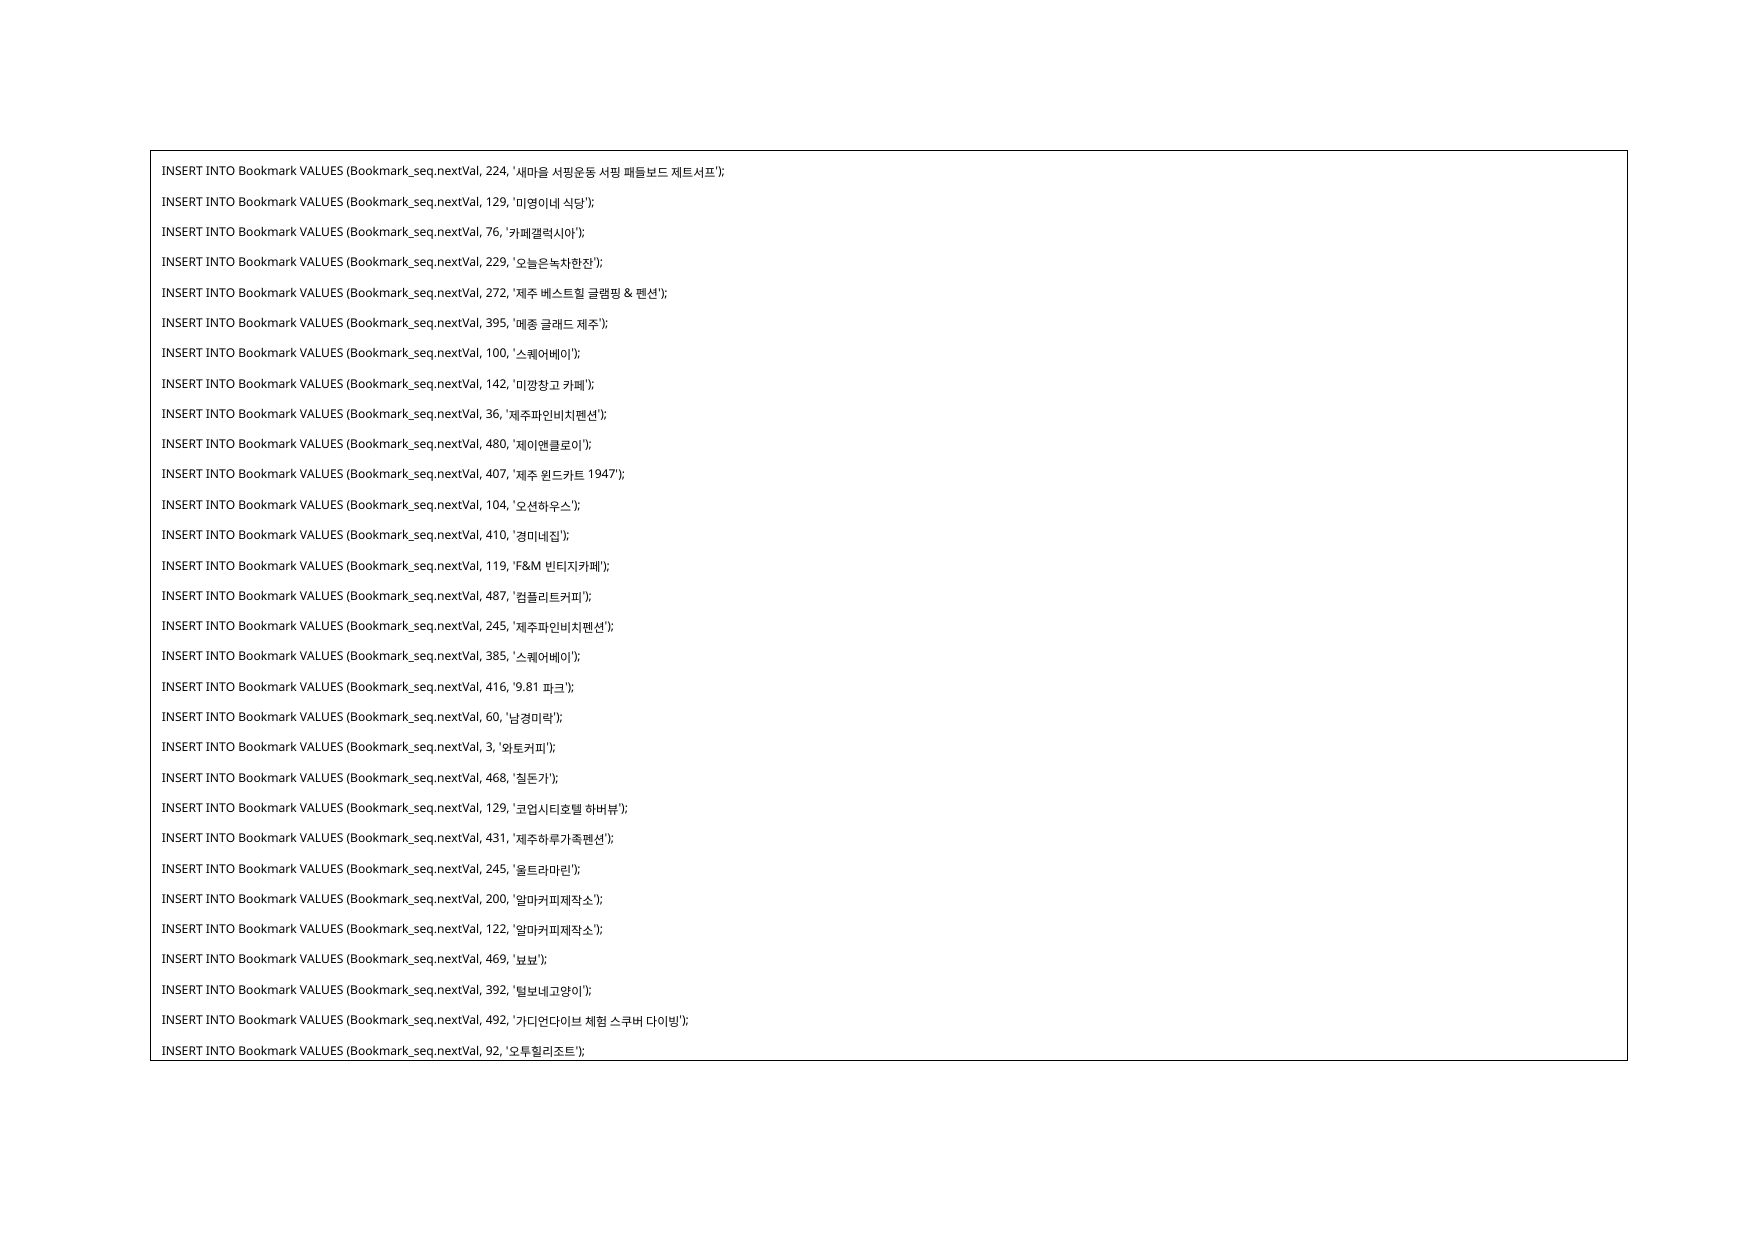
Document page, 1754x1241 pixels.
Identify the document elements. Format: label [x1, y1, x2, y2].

table_cell [151, 151, 1627, 1060]
